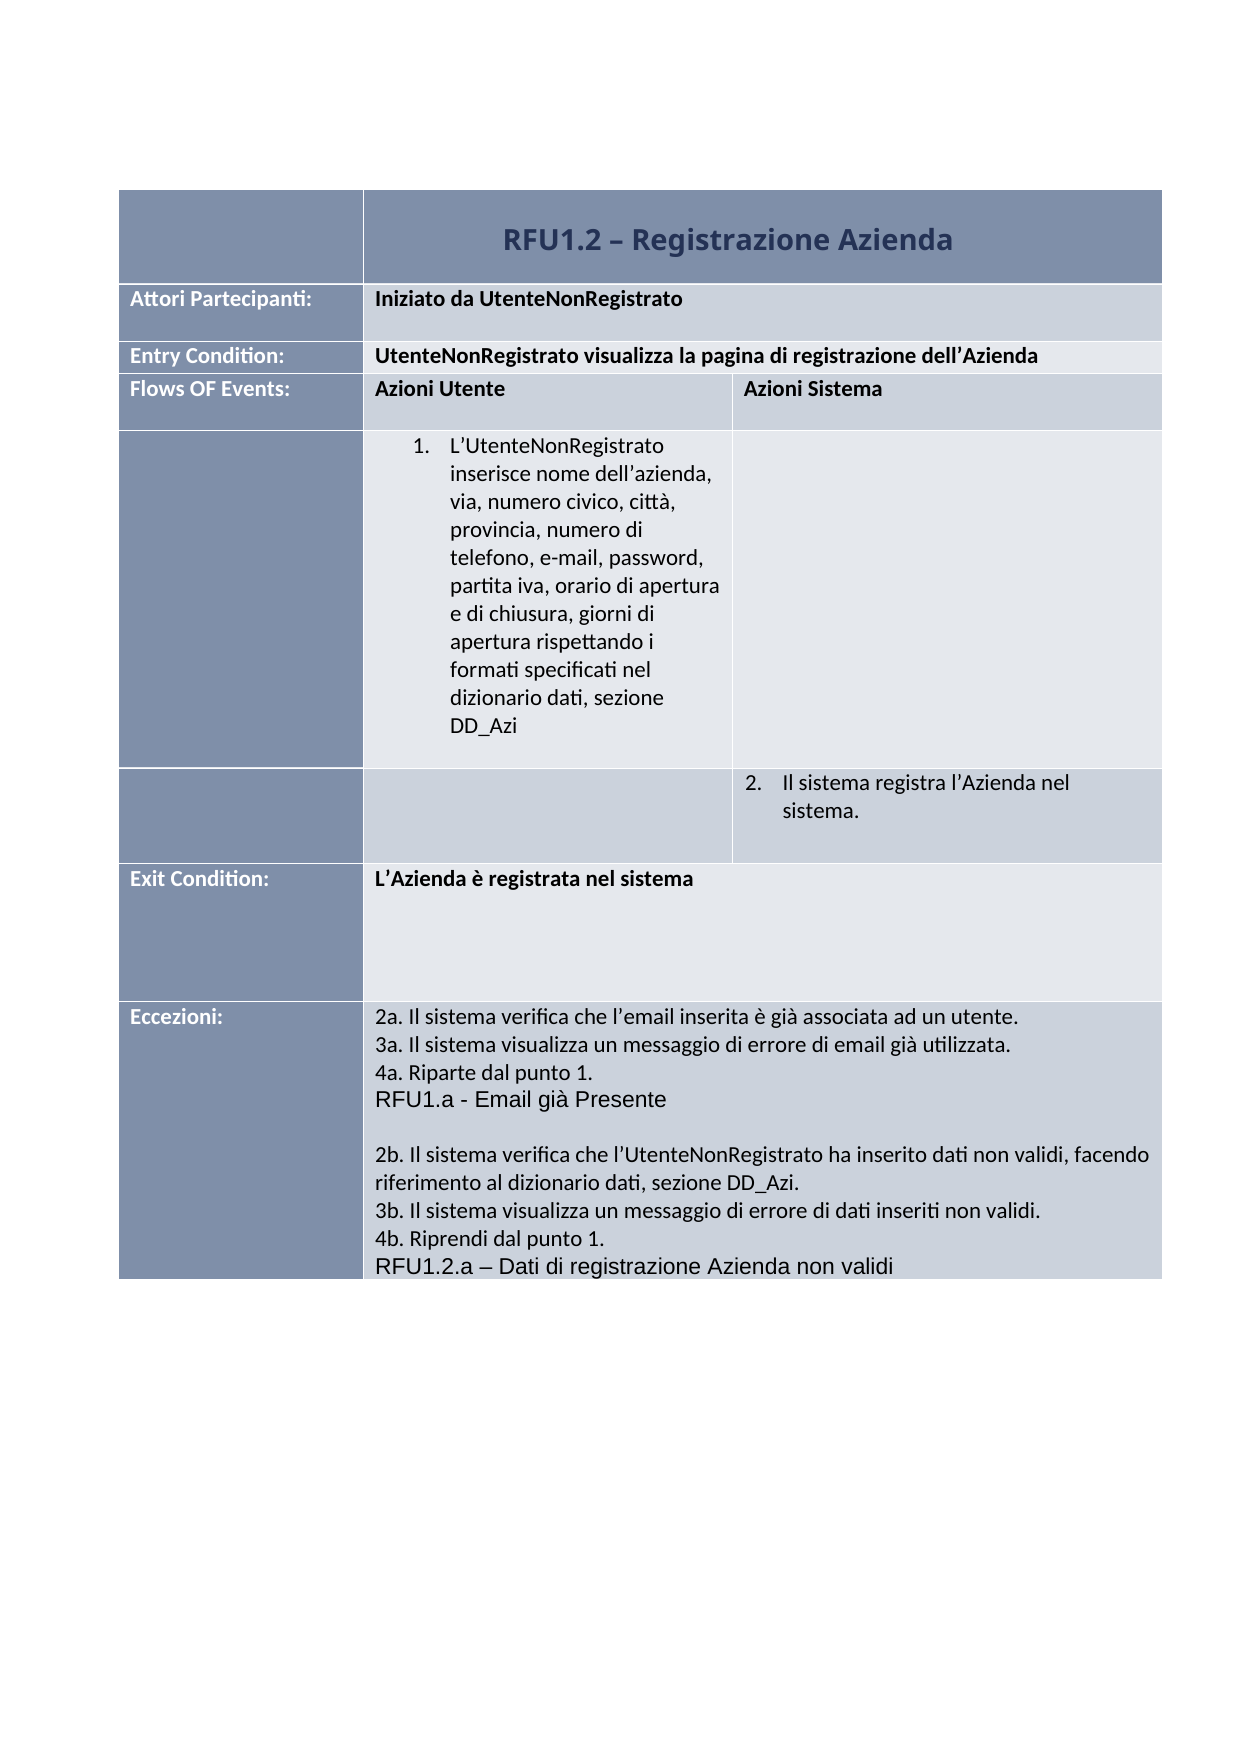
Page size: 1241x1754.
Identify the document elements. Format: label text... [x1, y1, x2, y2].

table_cell [364, 769, 732, 863]
table_cell Exit Condition: [119, 864, 363, 1001]
table_cell [733, 431, 1162, 767]
table_cell [119, 431, 363, 767]
table_cell Azioni Sistema [733, 374, 1162, 430]
table_cell Azioni Utente [364, 374, 732, 430]
table_cell L’UtenteNonRegistrato inserisce nome dell’azienda, via, numero civico, città, provincia, numero di telefono, e-mail, password, partita iva, orario di apertura e di chiusura, giorni di apertura rispettando i formati specificati nel dizionario dati, sezione DD_Azi [364, 431, 732, 767]
table_cell L’Azienda è registrata nel sistema [364, 864, 1162, 1001]
table_cell Attori Partecipanti: [119, 285, 363, 341]
table_cell Il sistema registra l’Azienda nel sistema. [733, 769, 1162, 863]
table_cell UtenteNonRegistrato visualizza la pagina di registrazione dell’Azienda [364, 342, 1162, 373]
table_cell Iniziato da UtenteNonRegistrato [364, 285, 1162, 341]
table_cell 2a. Il sistema verifica che l’email inserita è già associata ad un utente. 3a. Il sistema visualizza un messaggio di errore di email già utilizzata. 4a. Riparte dal punto 1. RFU1.a - Email già Presente 2b. Il sistema verifica che l’UtenteNonRegistrato ha inserito dati non validi, facendo riferimento al dizionario dati, sezione DD_Azi. 3b. Il sistema visualizza un messaggio di errore di dati inseriti non validi. 4b. Riprendi dal punto 1. RFU1.2.a – Dati di registrazione Azienda non validi [364, 1002, 1162, 1279]
table_cell Eccezioni: [119, 1002, 363, 1279]
table_cell Entry Condition: [119, 342, 363, 373]
table_header RFU1.2 – Registrazione Azienda [364, 190, 1162, 283]
table_header [119, 190, 363, 283]
table_cell [119, 769, 363, 863]
table_cell Flows OF Events: [119, 374, 363, 430]
